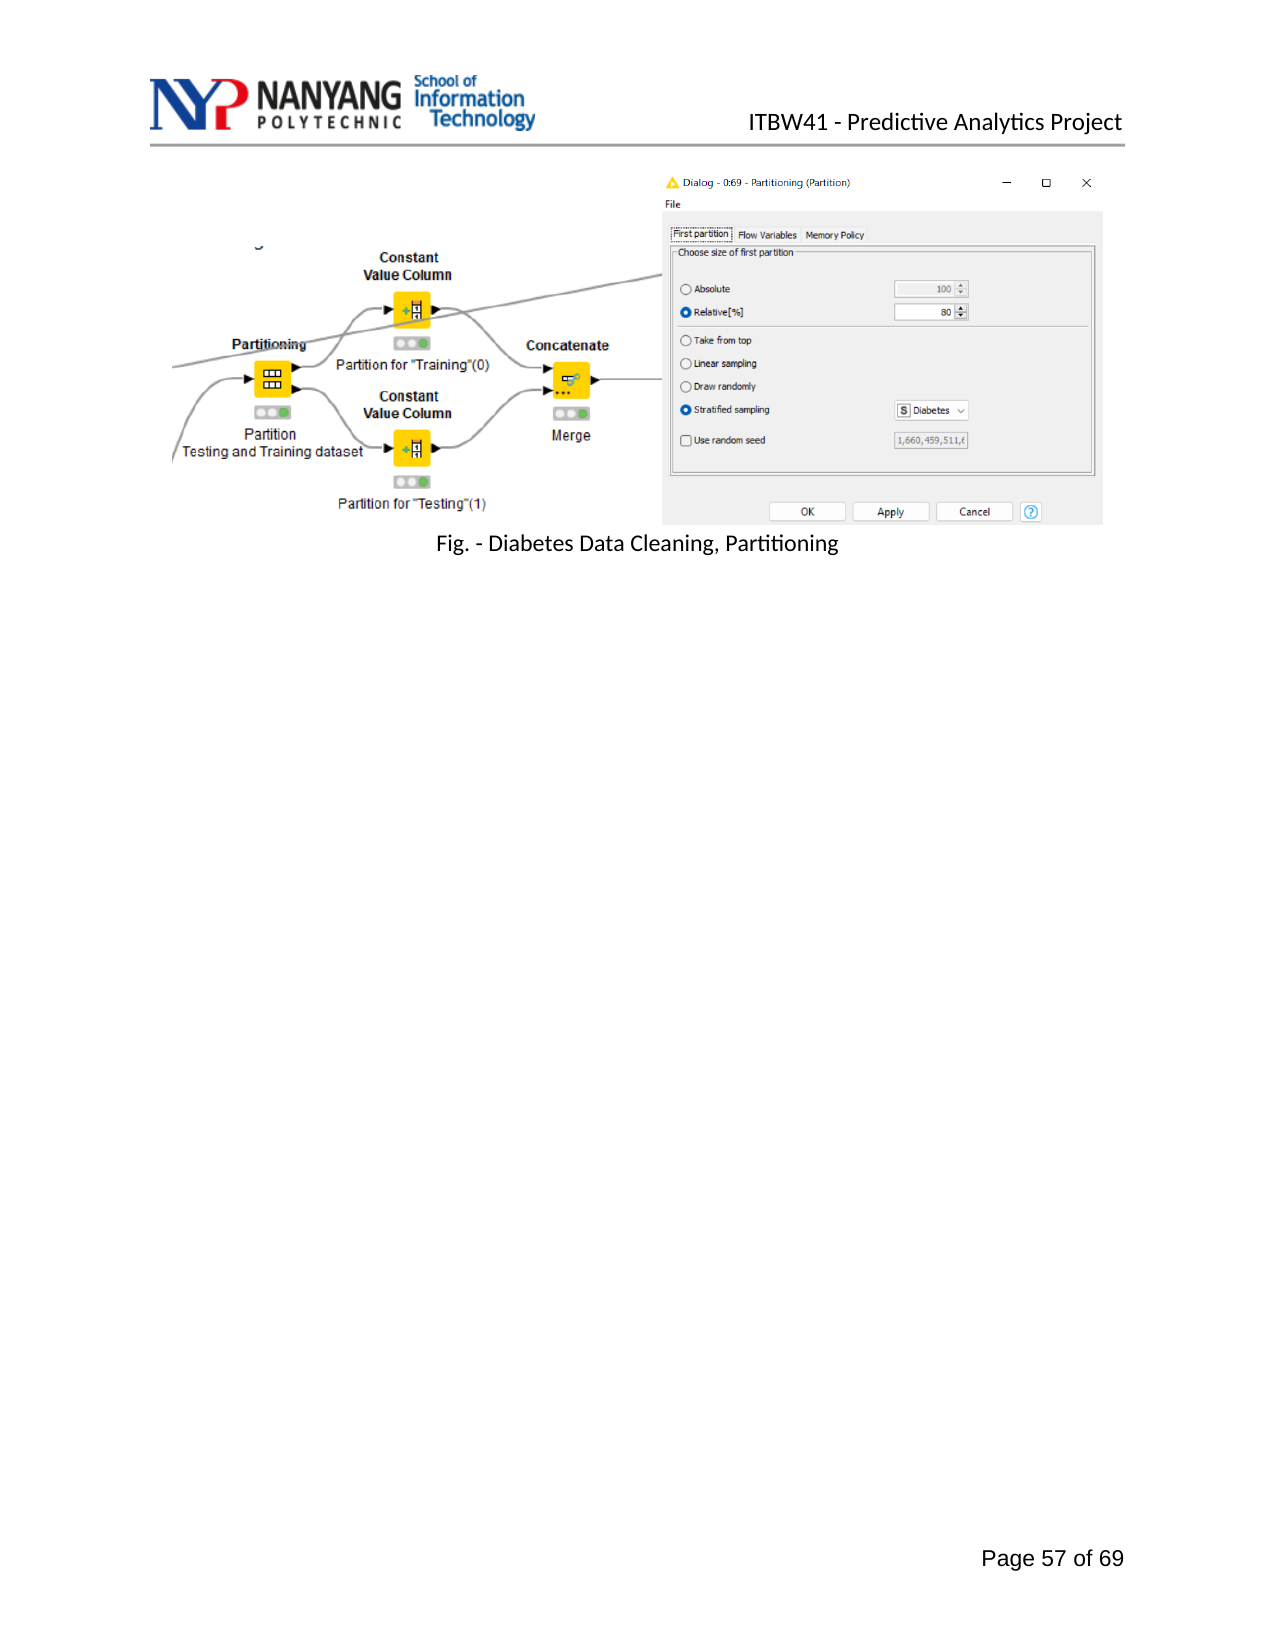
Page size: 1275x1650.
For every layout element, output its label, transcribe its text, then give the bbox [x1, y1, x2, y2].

picture [172, 173, 1103, 525]
text Fig. - Diabetes Data Cleaning, Partitioning [150, 528, 1125, 558]
picture [150, 75, 536, 131]
